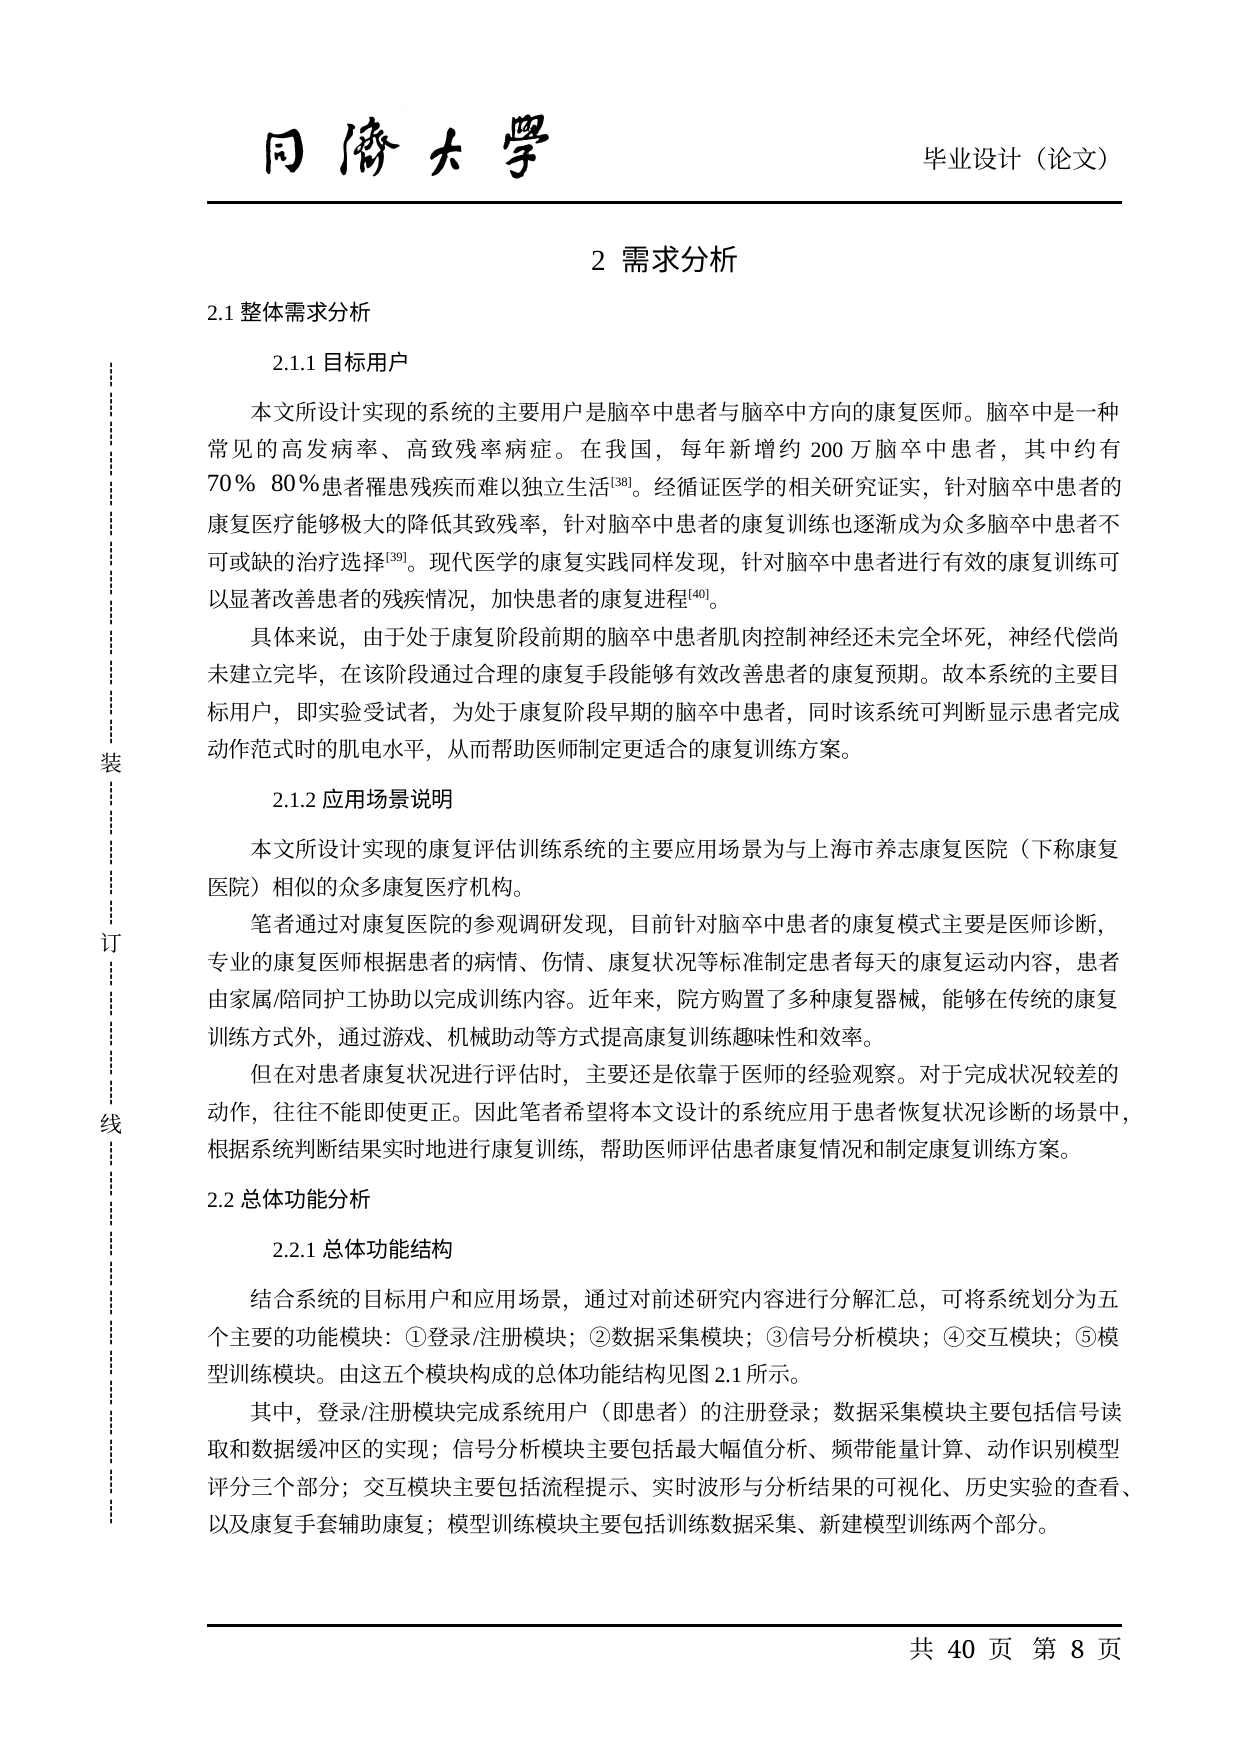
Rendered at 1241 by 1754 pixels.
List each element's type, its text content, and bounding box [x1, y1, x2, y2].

picture [244, 106, 567, 185]
text 其中，登录/注册模块完成系统用户（即患者）的注册登录；数据采集模块主要包括信号读取和数据缓冲区的实现；信号分析模块主要包括最大幅值分析、频带能量计算、动作识别模型评分三个部分；交互模块主要包括流程提示、实时波形与分析结果的可视化、历史实验的查看、以及康复手套辅助康复；模型训练模块主要包括训练数据采集、新建模型训练两个部分。 [207, 1390, 1122, 1540]
text 笔者通过对康复医院的参观调研发现，目前针对脑卒中患者的康复模式主要是医师诊断，专业的康复医师根据患者的病情、伤情、康复状况等标准制定患者每天的康复运动内容，患者由家属/陪同护工协助以完成训练内容。近年来，院方购置了多种康复器械，能够在传统的康复训练方式外，通过游戏、机械助动等方式提高康复训练趣味性和效率。 [207, 902, 1122, 1052]
text 本文所设计实现的康复评估训练系统的主要应用场景为与上海市养志康复医院（下称康复医院）相似的众多康复医疗机构。 [207, 827, 1122, 902]
text 但在对患者康复状况进行评估时，主要还是依靠于医师的经验观察。对于完成状况较差的动作，往往不能即使更正。因此笔者希望将本文设计的系统应用于患者恢复状况诊断的场景中，根据系统判断结果实时地进行康复训练，帮助医师评估患者康复情况和制定康复训练方案。 [207, 1052, 1122, 1165]
text 本文所设计实现的系统的主要用户是脑卒中患者与脑卒中方向的康复医师。脑卒中是一种常见的高发病率、高致残率病症。在我国，每年新增约200万脑卒中患者，其中约有患者罹患残疾而难以独立生活[38]。经循证医学的相关研究证实，针对脑卒中患者的康复医疗能够极大的降低其致残率，针对脑卒中患者的康复训练也逐渐成为众多脑卒中患者不可或缺的治疗选择[39]。现代医学的康复实践同样发现，针对脑卒中患者进行有效的康复训练可以显著改善患者的残疾情况，加快患者的康复进程[40]。 [207, 390, 1122, 615]
subtitle 2.2 总体功能分析 [207, 1177, 1122, 1215]
subtitle 2.1 整体需求分析 [207, 290, 1122, 327]
subtitle 2.1.2 应用场景说明 [207, 777, 1122, 815]
text 具体来说，由于处于康复阶段前期的脑卒中患者肌肉控制神经还未完全坏死，神经代偿尚未建立完毕，在该阶段通过合理的康复手段能够有效改善患者的康复预期。故本系统的主要目标用户，即实验受试者，为处于康复阶段早期的脑卒中患者，同时该系统可判断显示患者完成动作范式时的肌电水平，从而帮助医师制定更适合的康复训练方案。 [207, 615, 1122, 765]
subtitle 2.2.1 总体功能结构 [207, 1227, 1122, 1265]
subtitle 2.1.1 目标用户 [207, 340, 1122, 377]
text 结合系统的目标用户和应用场景，通过对前述研究内容进行分解汇总，可将系统划分为五个主要的功能模块：①登录/注册模块；②数据采集模块；③信号分析模块；④交互模块；⑤模型训练模块。由这五个模块构成的总体功能结构见图2.1所示。 [207, 1277, 1122, 1390]
subtitle 2 需求分析 [207, 240, 1122, 277]
